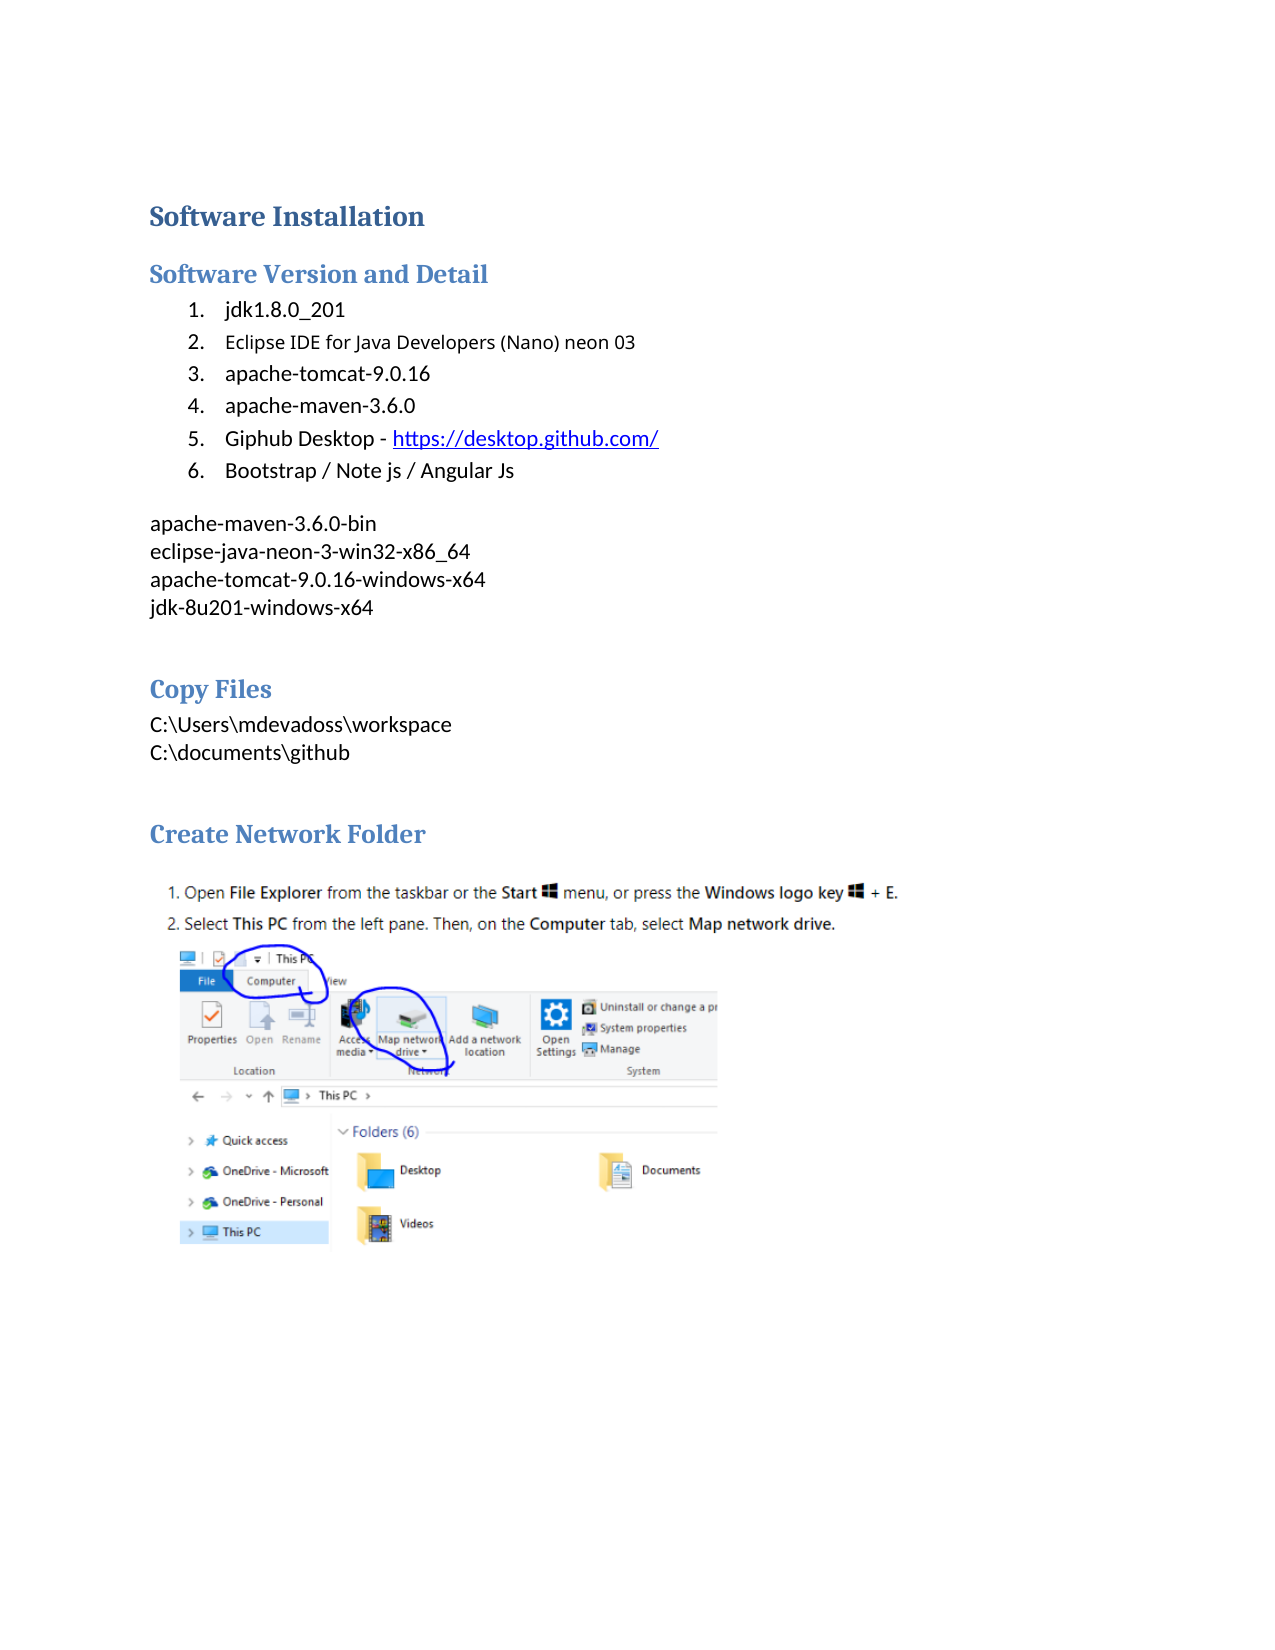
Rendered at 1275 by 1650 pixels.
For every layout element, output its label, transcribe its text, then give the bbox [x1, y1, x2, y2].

text apache-tomcat-9.0.16-windows-x64 [150, 565, 1211, 593]
text C:\documents\github [150, 738, 1211, 766]
list apache-tomcat-9.0.16 [187, 359, 1211, 387]
text C:\Users\mdevadoss\workspace [150, 710, 1211, 738]
list Giphub Desktop - https://desktop.github.com/ [187, 424, 1211, 452]
text eclipse-java-neon-3-win32-x86_64 [150, 537, 1211, 565]
text apache-maven-3.6.0-bin [150, 509, 1211, 537]
subtitle Copy Files [150, 674, 1211, 705]
list apache-maven-3.6.0 [187, 392, 1211, 420]
list Bootstrap / Note js / Angular Js [187, 456, 1211, 484]
subtitle Create Network Folder [150, 819, 1211, 850]
text jdk-8u201-windows-x64 [150, 593, 1211, 621]
list Eclipse IDE for Java Developers (Nano) neon 03 [187, 327, 1211, 355]
list jdk1.8.0_201 [187, 295, 1211, 323]
picture [150, 854, 907, 1253]
subtitle Software Version and Detail [150, 259, 1211, 291]
subtitle Software Installation [150, 200, 1211, 233]
